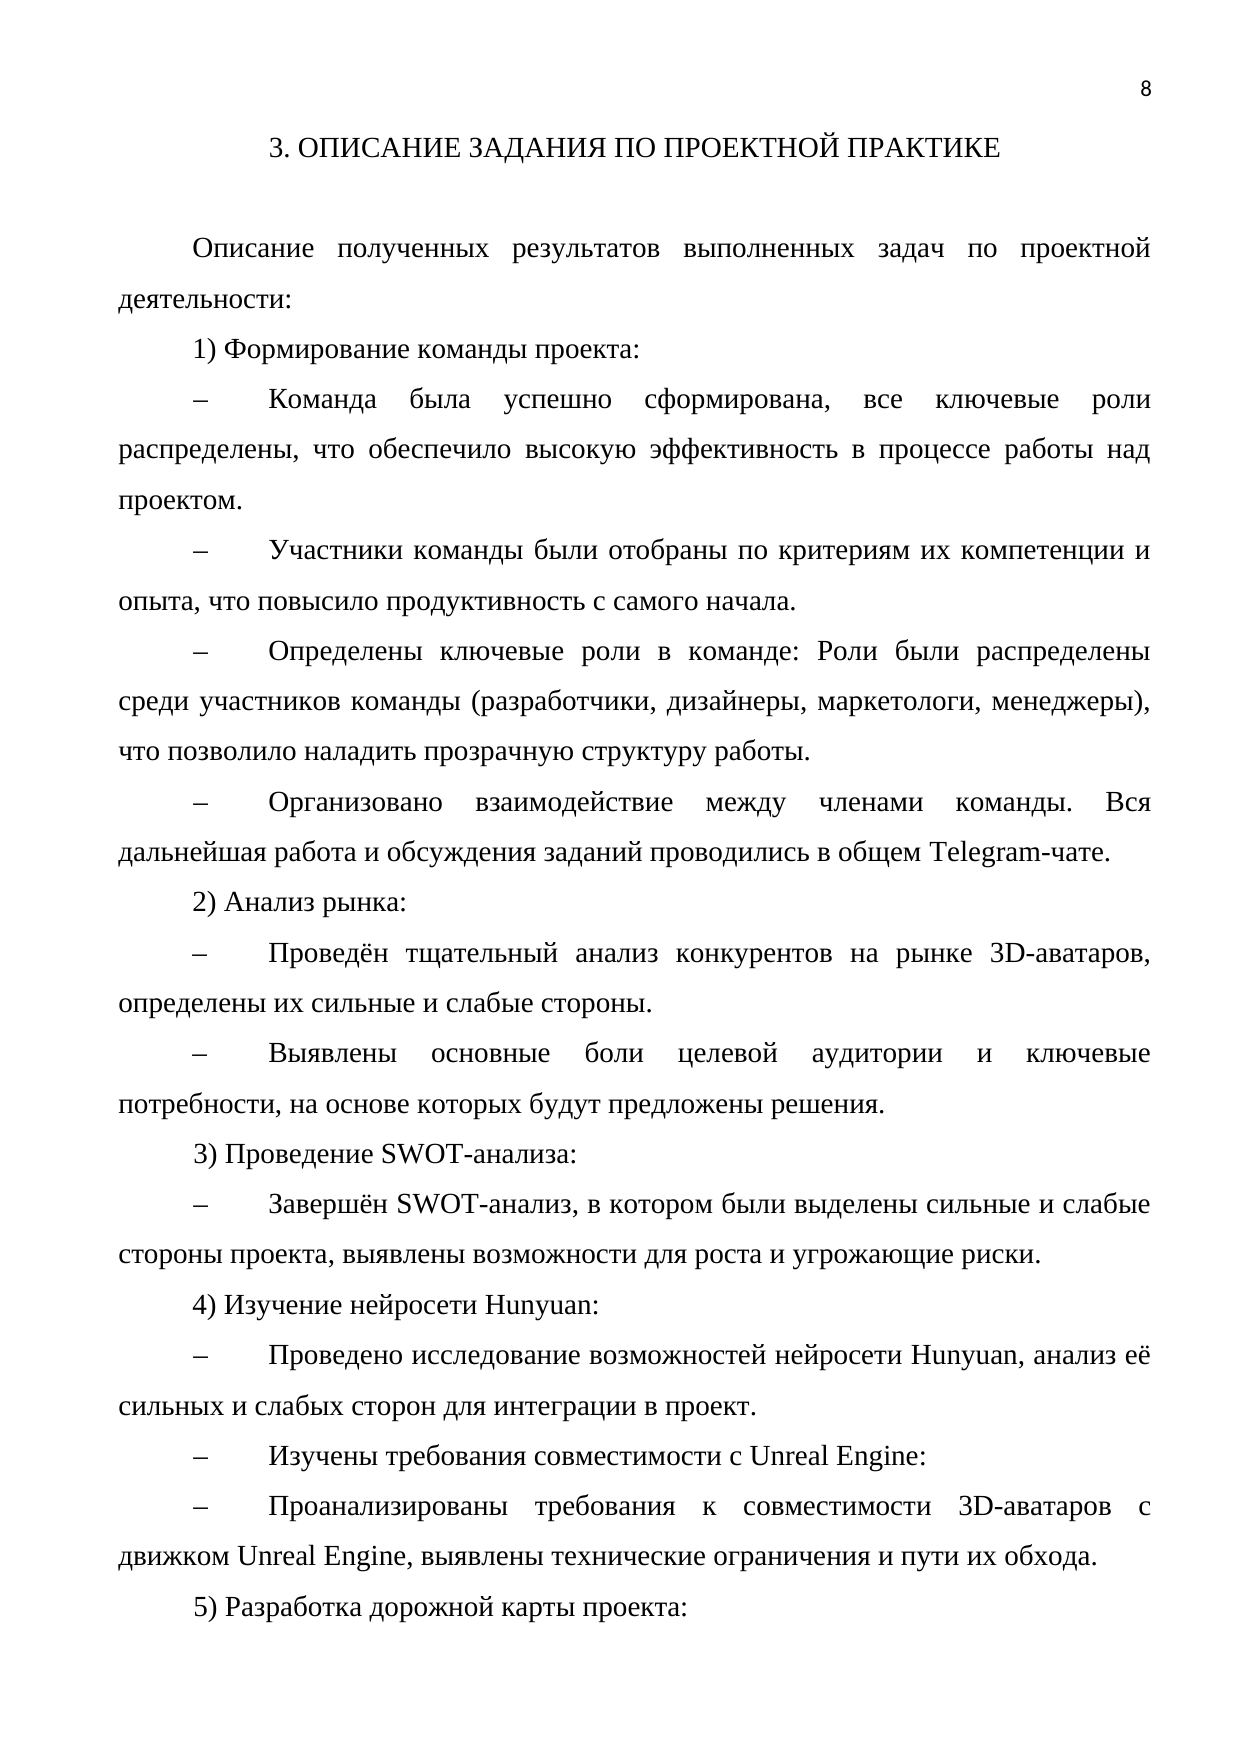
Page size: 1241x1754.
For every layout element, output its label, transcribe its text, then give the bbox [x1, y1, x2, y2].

list Выявлены основные боли целевой аудитории и ключевые потребности, на основе которых будут предложены решения. [118, 1035, 1152, 1119]
list Участники команды были отобраны по критериям их компетенции и опыта, что повысило продуктивность с самого начала. [118, 532, 1152, 616]
text 5) Разработка дорожной карты проекта: [193, 1589, 1152, 1622]
list Проанализированы требования к совместимости 3D-аватаров с движком Unreal Engine, выявлены технические ограничения и пути их обхода. [118, 1488, 1152, 1572]
text 1) Формирование команды проекта: [192, 331, 1152, 364]
list Проведён тщательный анализ конкурентов на рынке 3D-аватаров, определены их сильные и слабые стороны. [118, 935, 1152, 1019]
subtitle 3. ОПИСАНИЕ ЗАДАНИЯ ПО ПРОЕКТНОЙ ПРАКТИКЕ [118, 130, 1152, 163]
list Определены ключевые роли в команде: Роли были распределены среди участников команды (разработчики, дизайнеры, маркетологи, менеджеры), что позволило наладить прозрачную структуру работы. [118, 633, 1152, 767]
list Изучены требования совместимости с Unreal Engine: [118, 1438, 1152, 1471]
text 3) Проведение SWOT-анализа: [118, 1136, 1152, 1169]
list Организовано взаимодействие между членами команды. Вся дальнейшая работа и обсуждения заданий проводились в общем Telegram-чате. [118, 784, 1152, 868]
list Завершён SWOT-анализ, в котором были выделены сильные и слабые стороны проекта, выявлены возможности для роста и угрожающие риски. [118, 1186, 1152, 1270]
list Проведено исследование возможностей нейросети Hunyuan, анализ её сильных и слабых сторон для интеграции в проект. [118, 1337, 1152, 1421]
list Команда была успешно сформирована, все ключевые роли распределены, что обеспечило высокую эффективность в процессе работы над проектом. [118, 381, 1152, 516]
text Описание полученных результатов выполненных задач по проектной деятельности: [118, 230, 1152, 314]
text 2) Анализ рынка: [192, 884, 1152, 918]
text 4) Изучение нейросети Hunyuan: [192, 1287, 1152, 1321]
